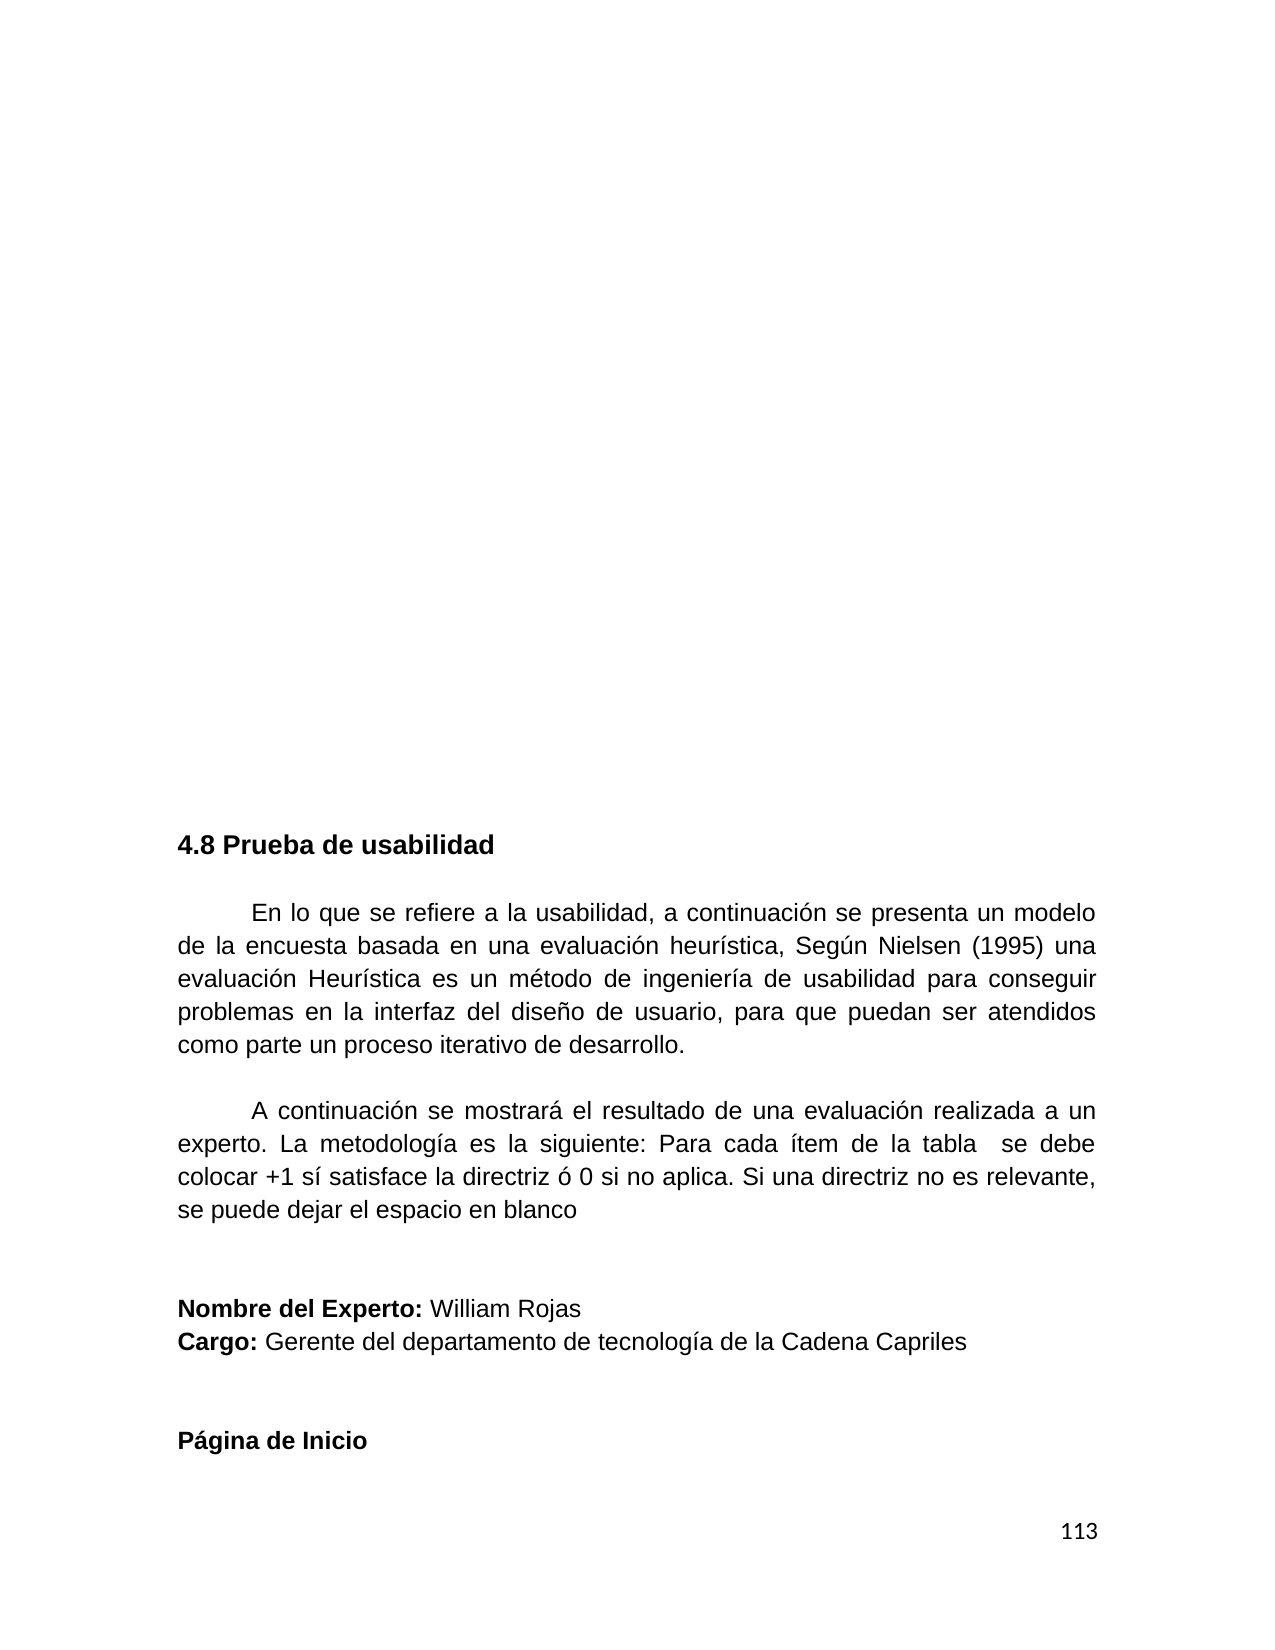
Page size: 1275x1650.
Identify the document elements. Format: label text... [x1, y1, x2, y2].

text En lo que se refiere a la usabilidad, a continuación se presenta un modelo de la encuesta basada en una evaluación heurística, Según Nielsen (1995) una evaluación Heurística es un método de ingeniería de usabilidad para conseguir problemas en la interfaz del diseño de usuario, para que puedan ser atendidos como parte un proceso iterativo de desarrollo. [177, 898, 1098, 1059]
text Cargo: Gerente del departamento de tecnología de la Cadena Capriles [177, 1327, 1098, 1356]
subtitle 4.8 Prueba de usabilidad [177, 829, 1098, 860]
text A continuación se mostrará el resultado de una evaluación realizada a un experto. La metodología es la siguiente: Para cada ítem de la tabla se debe colocar +1 sí satisface la directriz ó 0 si no aplica. Si una directriz no es relevante, se puede dejar el espacio en blanco [177, 1096, 1098, 1224]
text Página de Inicio [177, 1426, 1098, 1455]
text Nombre del Experto: William Rojas [177, 1294, 1098, 1323]
